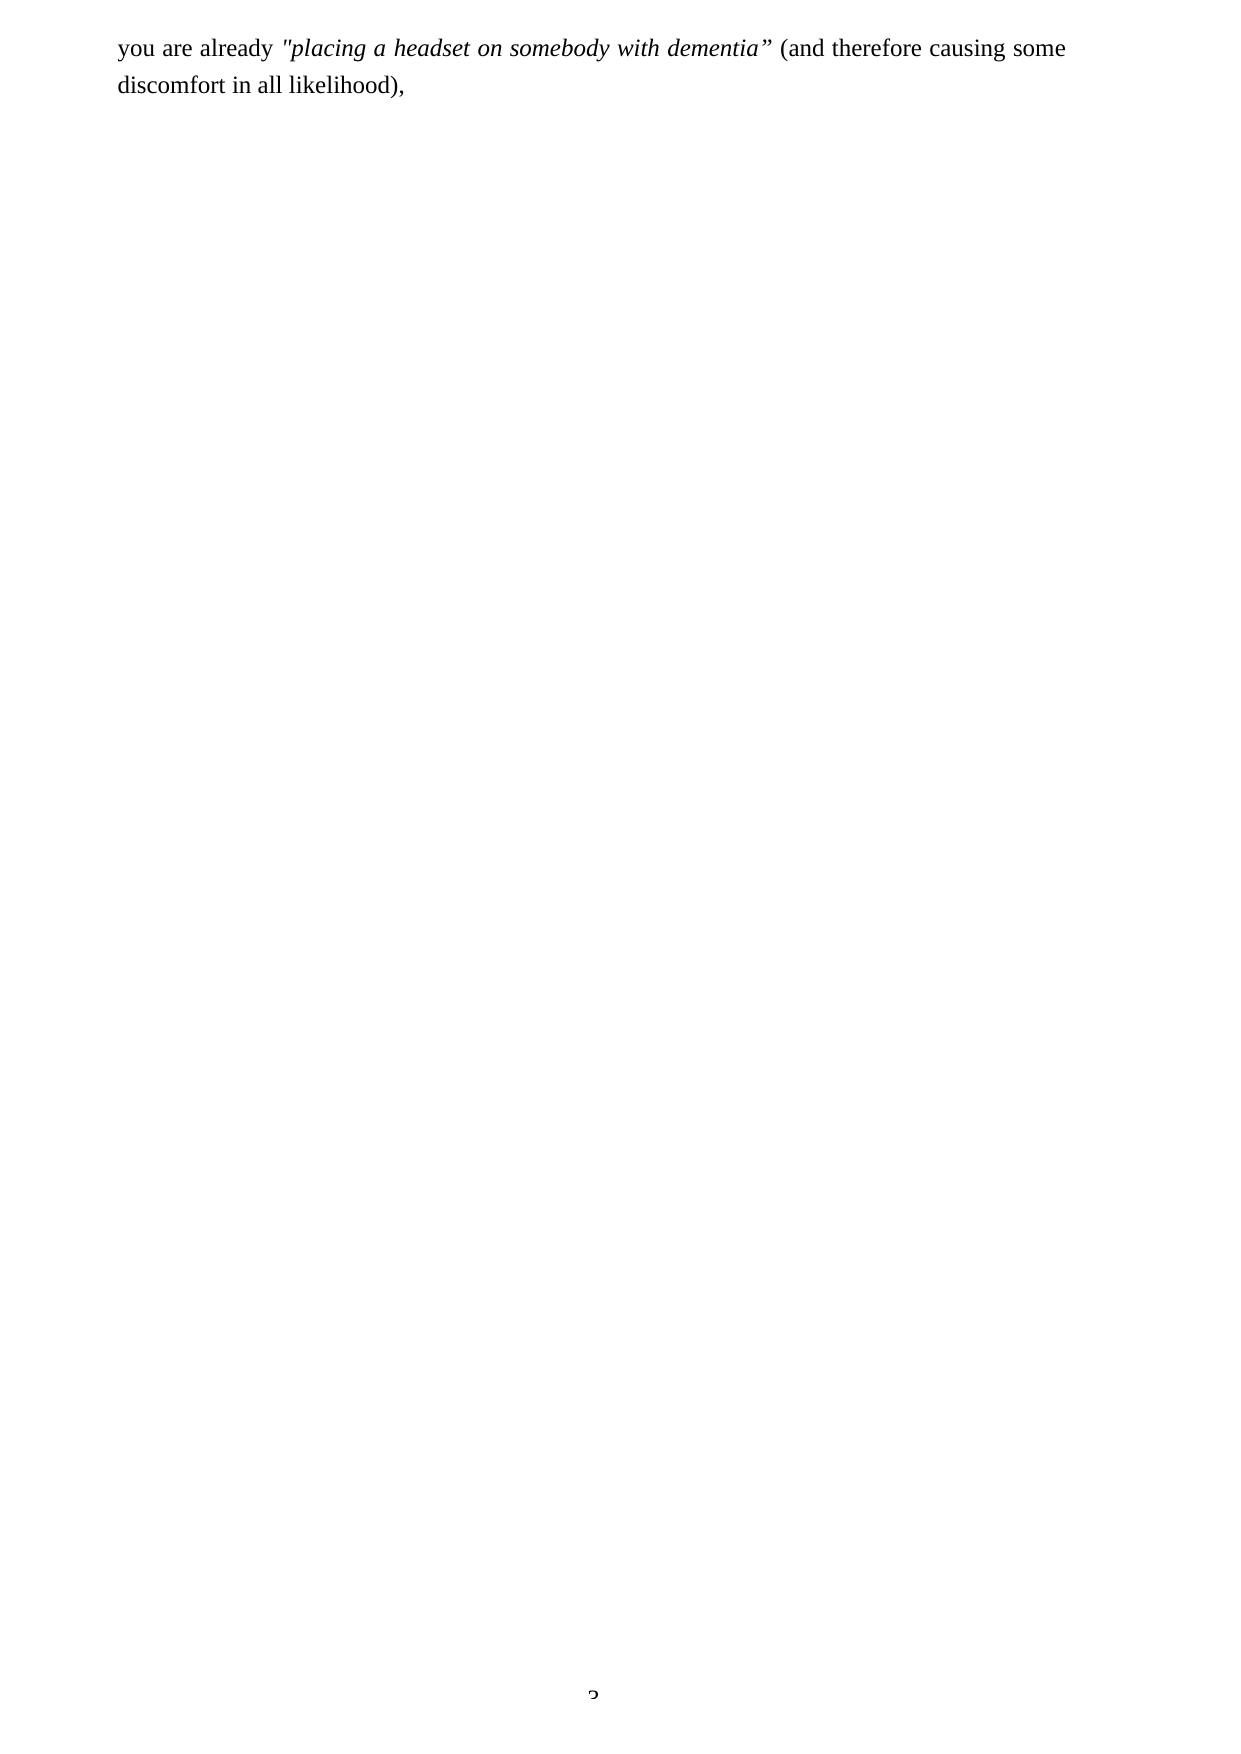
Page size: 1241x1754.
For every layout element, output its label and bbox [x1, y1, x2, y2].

text [117, 33, 1066, 99]
